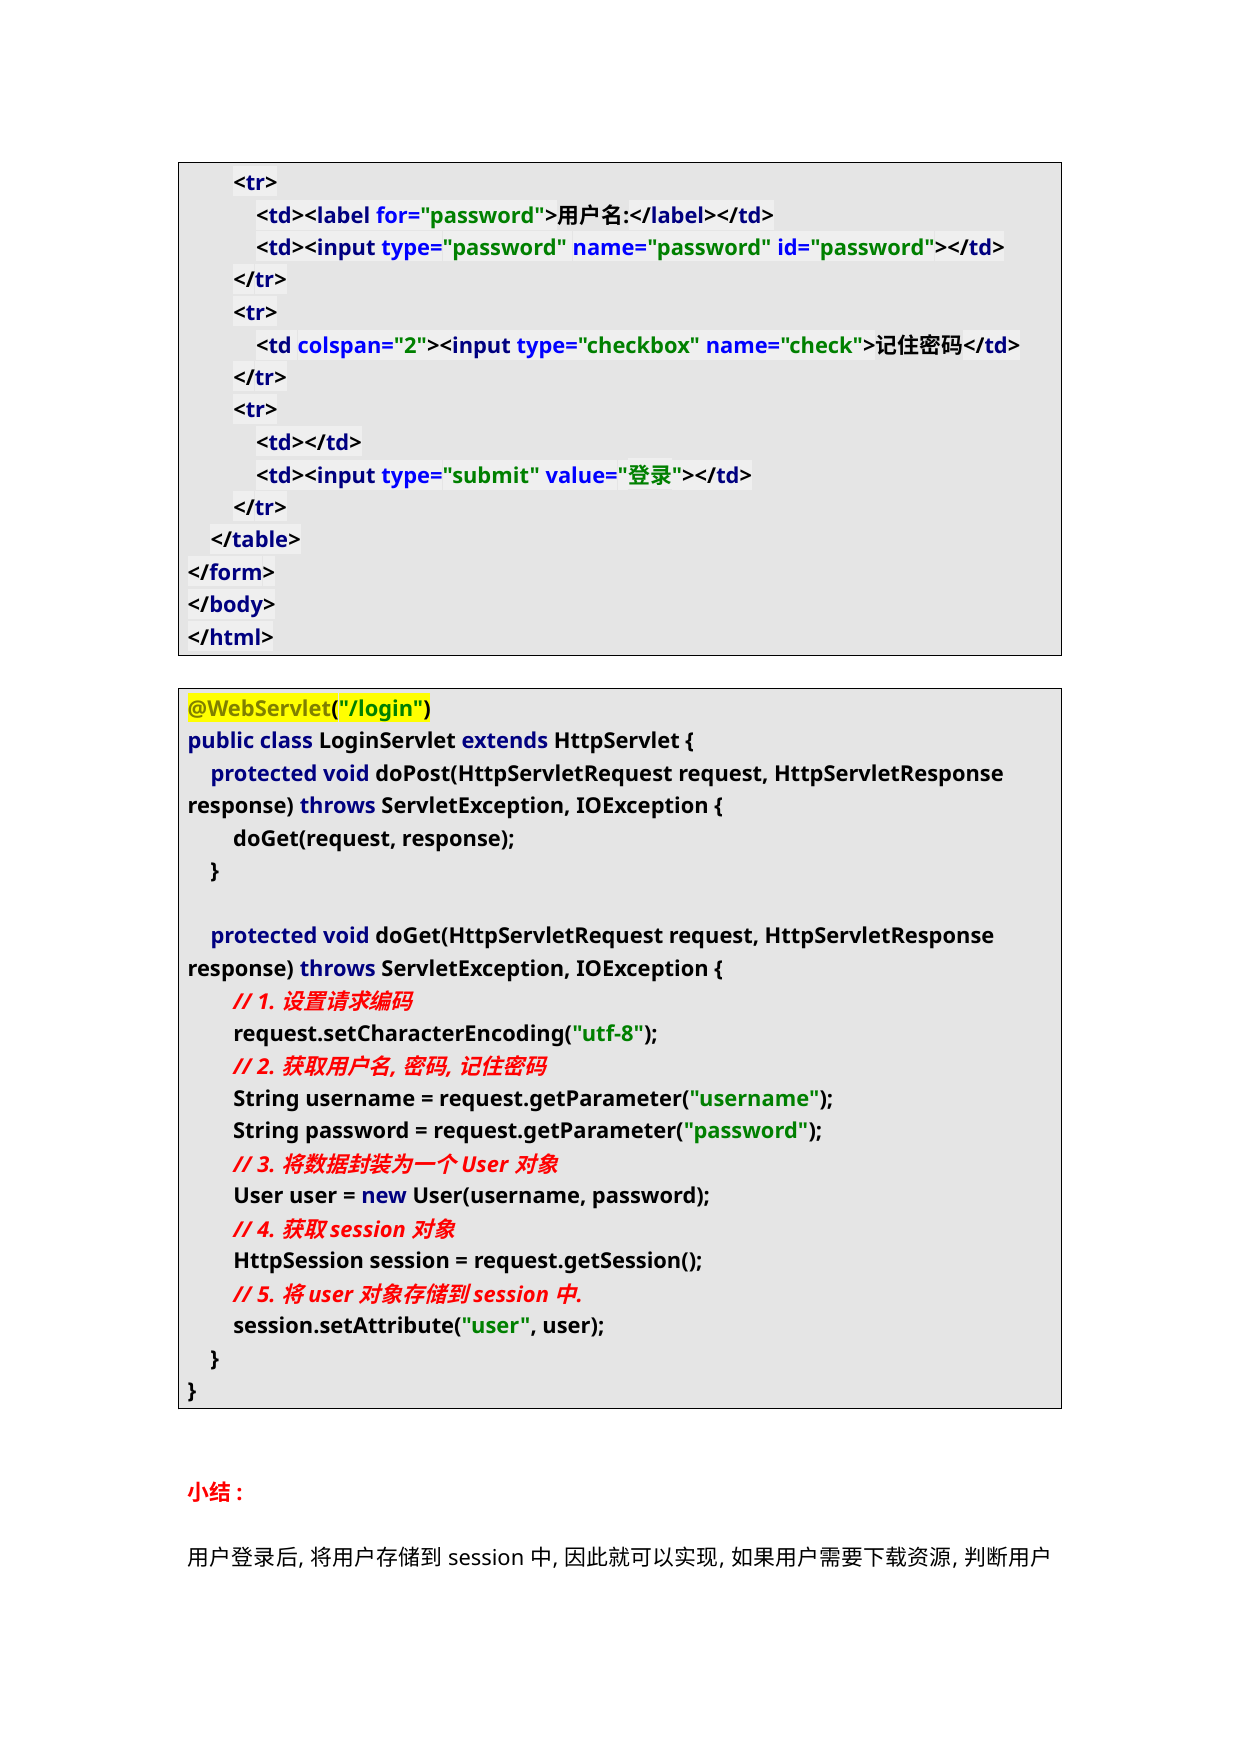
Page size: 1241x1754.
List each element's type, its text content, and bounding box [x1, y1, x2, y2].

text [179, 163, 1061, 655]
text 小结 : [187, 1474, 1053, 1507]
text @WebServlet("/login") public class LoginServlet extends HttpServlet { protected void doPost(HttpServletRequest request, HttpServletResponse response) throws ServletException, IOException { doGet(request, response); } protected void doGet(HttpServletRequest request, HttpServletResponse response) throws ServletException, IOException { // 1. 设置请求编码 request.setCharacterEncoding("utf-8"); // 2. 获取用户名, 密码, 记住密码 String username = request.getParameter("username"); String password = request.getParameter("password"); // 3. 将数据封装为一个 User 对象 User user = new User(username, password); // 4. 获取 session 对象 HttpSession session = request.getSession(); // 5. 将 user 对象存储到 session 中. session.setAttribute("user", user); } } [179, 689, 1061, 1408]
text 用户登录后, 将用户存储到 session 中, 因此就可以实现, 如果用户需要下载资源, 判断用户是否已经登录. [187, 1539, 1053, 1572]
